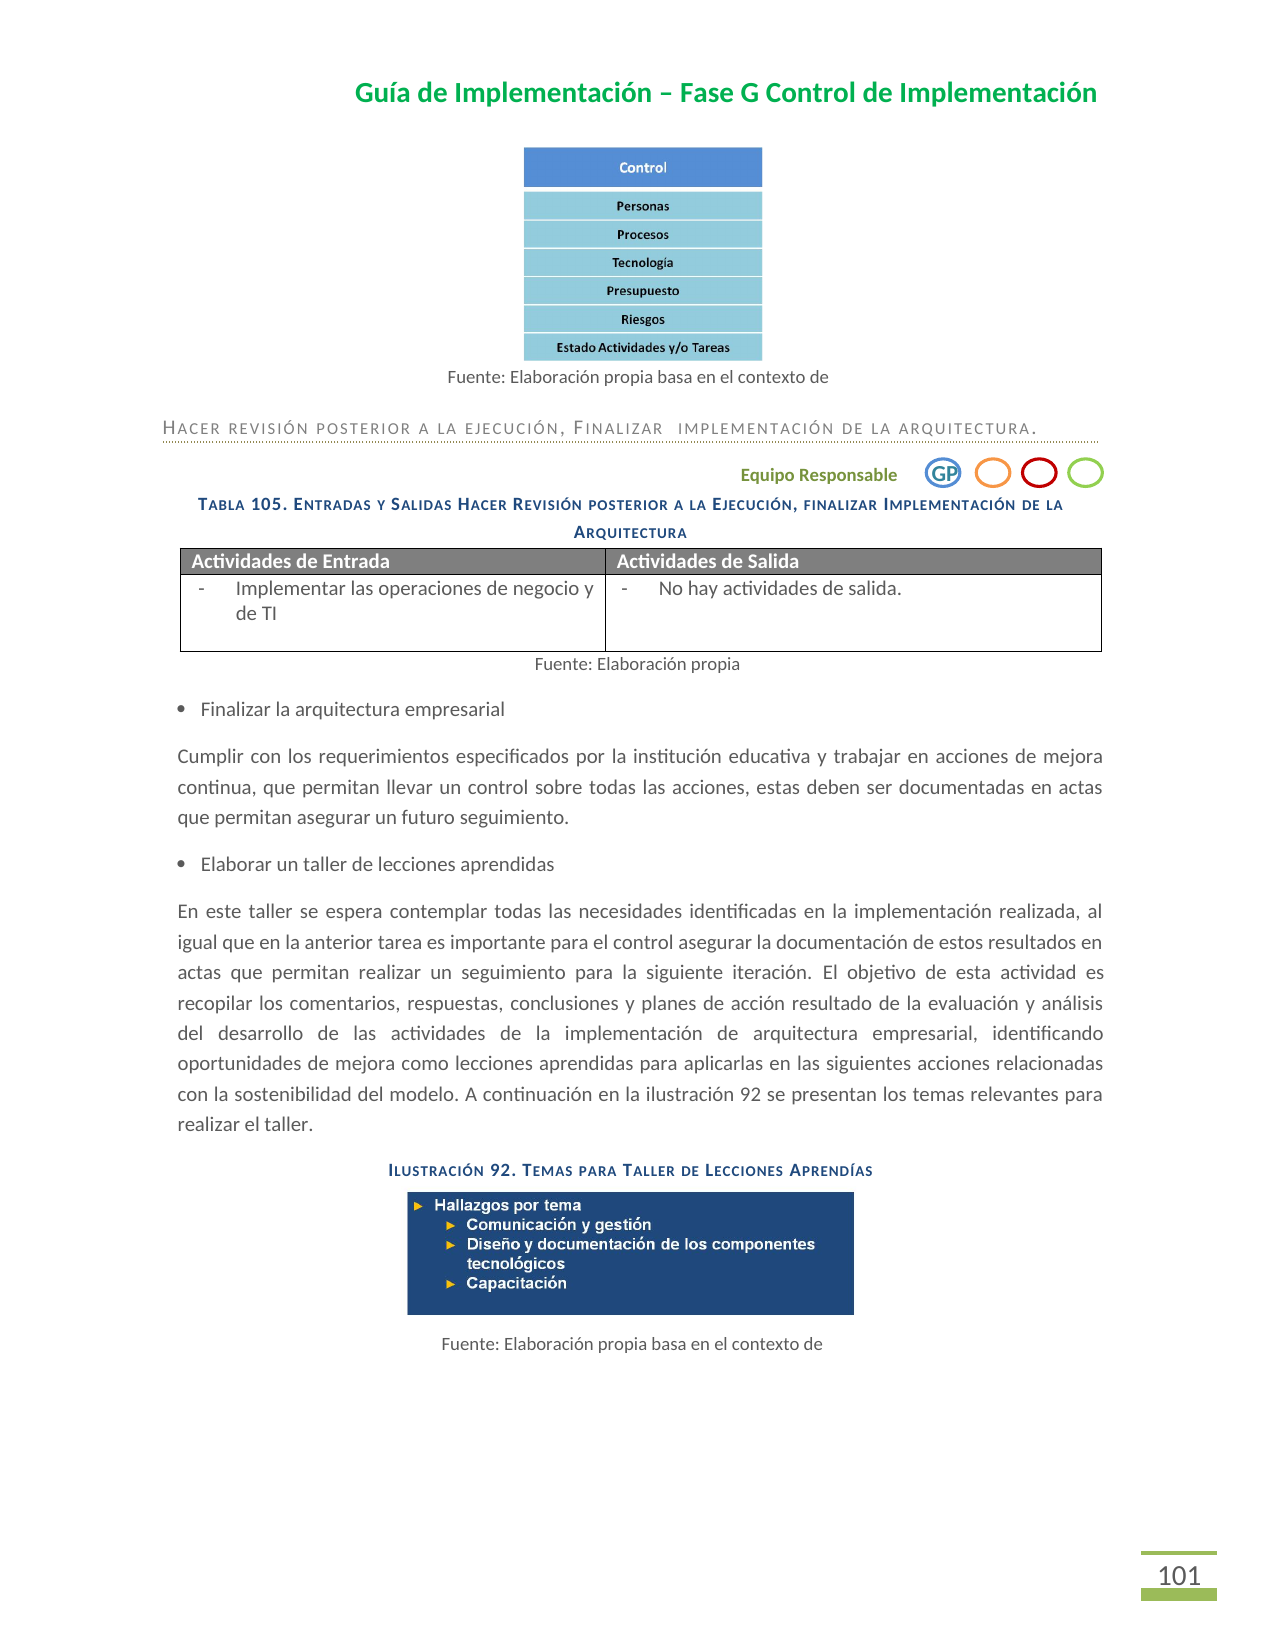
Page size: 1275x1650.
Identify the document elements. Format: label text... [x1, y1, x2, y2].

table_header Actividades de Entrada [181, 549, 605, 574]
text Cumplir con los requerimientos especificados por la institución educativa y trabajar en acciones de mejora continua, que permitan llevar un control sobre todas las acciones, estas deben ser documentadas en actas que permitan asegurar un futuro seguimiento. [177, 743, 1105, 830]
table_header Actividades de Salida [606, 549, 1101, 574]
picture [401, 1186, 859, 1328]
text Equipo Responsable GP PN CT GC [162, 459, 934, 487]
picture [523, 147, 763, 361]
text Fuente: Elaboración propia basa en el contexto de [162, 1332, 1098, 1355]
subtitle Hacer revisión posterior a la ejecución, Finalizar implementación de la arquitectura. [162, 414, 1098, 443]
text En este taller se espera contemplar todas las necesidades identificadas en la implementación realizada, al igual que en la anterior tarea es importante para el control asegurar la documentación de estos resultados en actas que permitan realizar un seguimiento para la siguiente iteración. El objetivo de esta actividad es recopilar los comentarios, respuestas, conclusiones y planes de acción resultado de la evaluación y análisis del desarrollo de las actividades de la implementación de arquitectura empresarial, identificando oportunidades de mejora como lecciones aprendidas para aplicarlas en las siguientes acciones relacionadas con la sostenibilidad del modelo. A continuación en la ilustración 92 se presentan los temas relevantes para realizar el taller. [177, 898, 1105, 1137]
text Ilustración 92. Temas para Taller de Lecciones Aprendías [162, 1158, 1098, 1181]
list Fuente: Elaboración propia basa en el contexto de [179, 366, 1098, 388]
text Tabla 105. Entradas y Salidas Hacer Revisión posterior a la Ejecución, finalizar Implementación de la Arquitectura [162, 492, 1098, 543]
list Finalizar la arquitectura empresarial [177, 696, 1105, 722]
list Elaborar un taller de lecciones aprendidas [177, 851, 1105, 877]
table_cell Implementar las operaciones de negocio y de TI [181, 575, 605, 651]
text Fuente: Elaboración propia [177, 652, 1098, 675]
table_cell No hay actividades de salida. [606, 575, 1101, 651]
